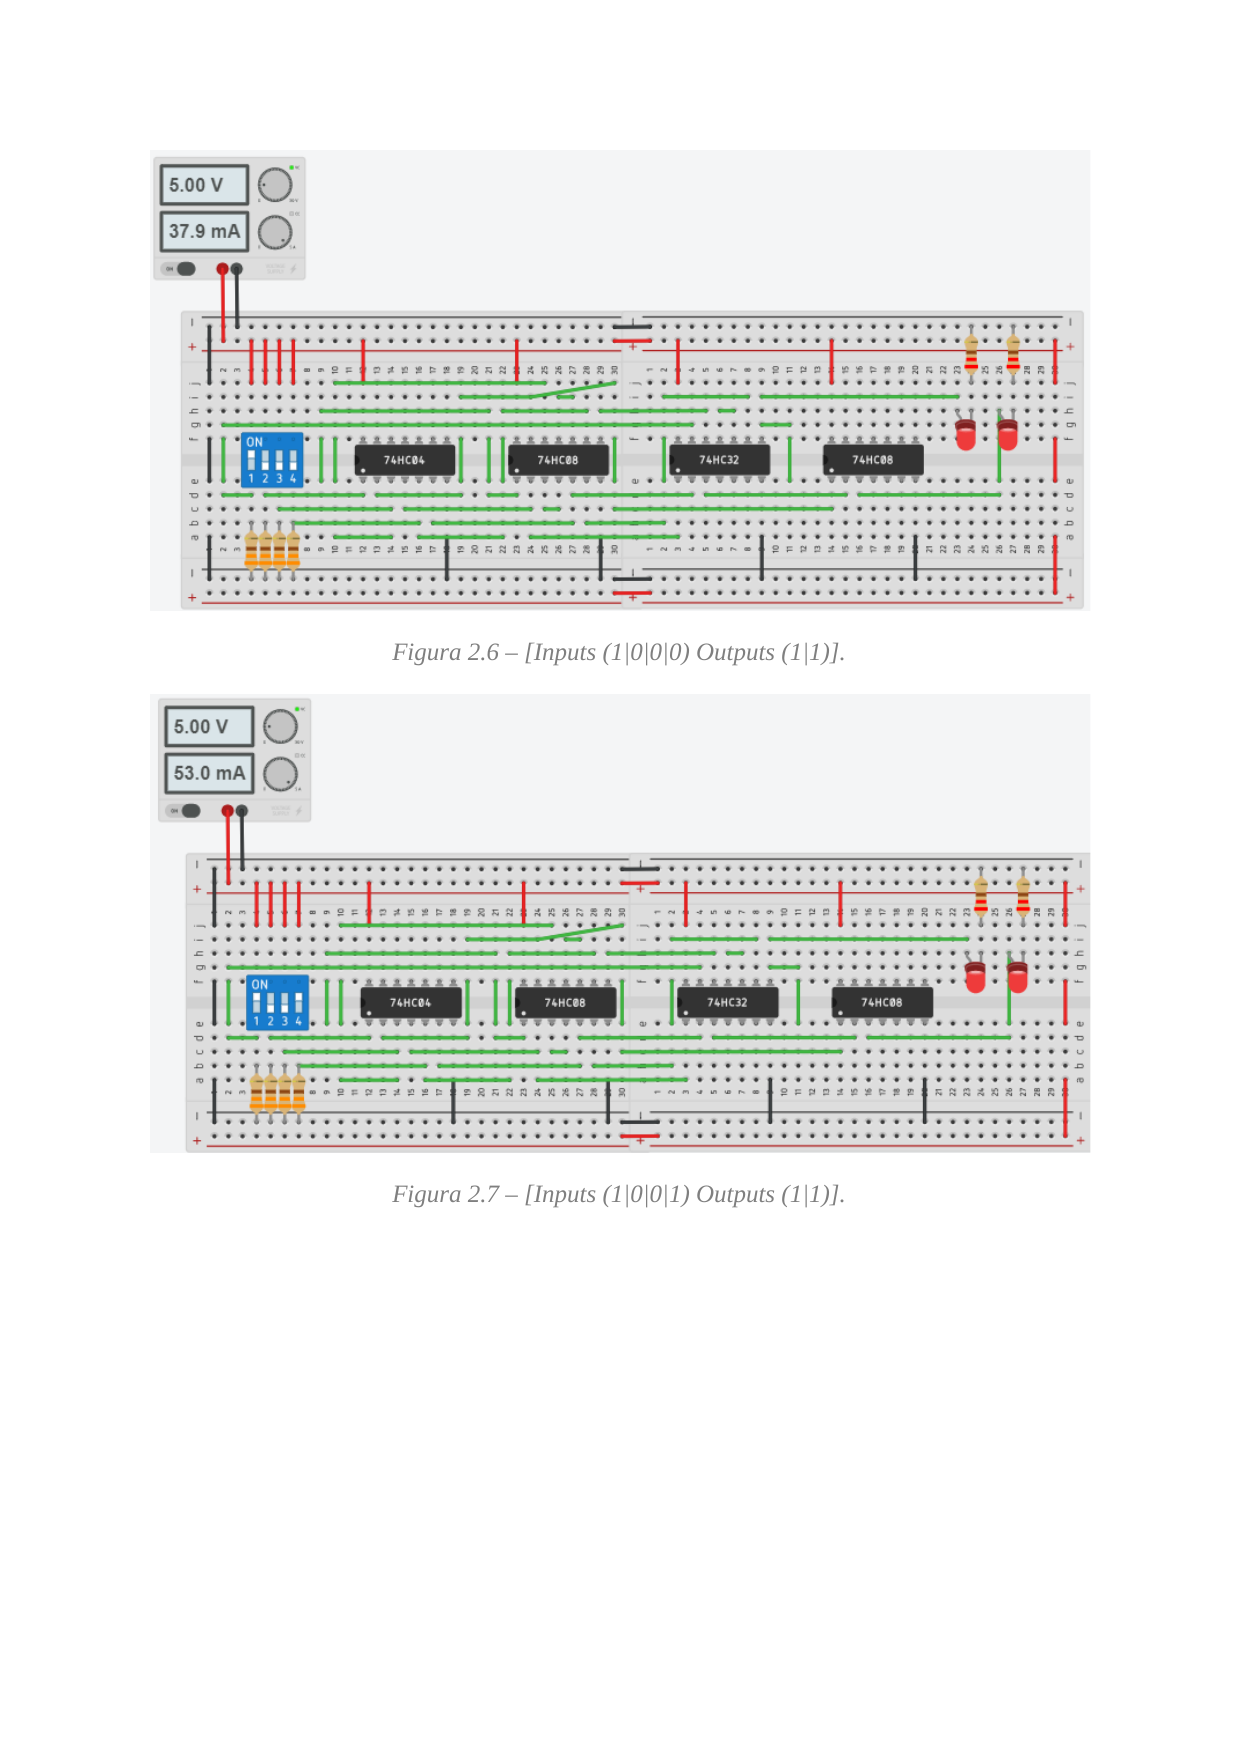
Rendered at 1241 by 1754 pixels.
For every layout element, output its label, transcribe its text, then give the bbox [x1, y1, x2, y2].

picture [150, 694, 1091, 1153]
list Figura 2.6 – [Inputs (1|0|0|0) Outputs (1|1)]. [150, 637, 1090, 666]
list Figura 2.7 – [Inputs (1|0|0|1) Outputs (1|1)]. [150, 1179, 1090, 1208]
picture [150, 150, 1091, 611]
